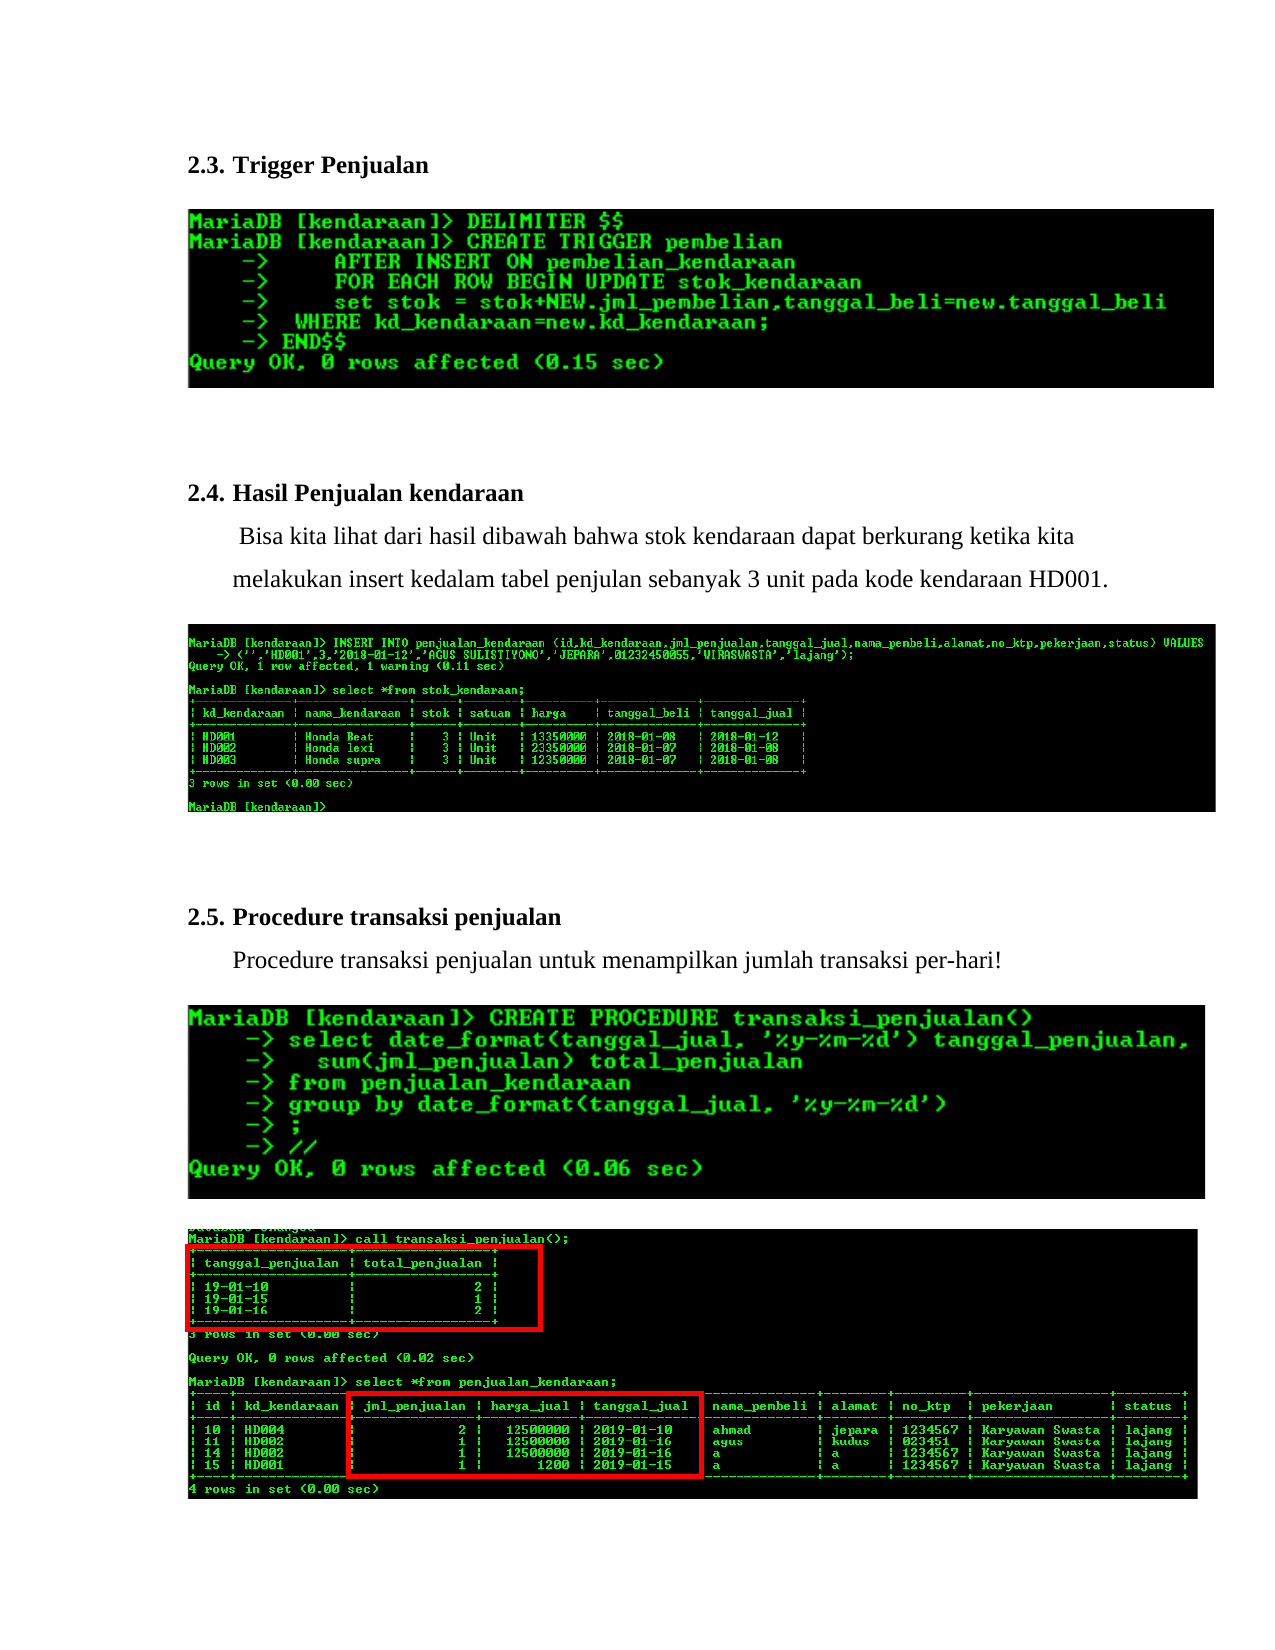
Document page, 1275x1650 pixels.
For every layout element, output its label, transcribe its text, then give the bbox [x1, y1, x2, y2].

list Trigger Penjualan [187, 150, 1125, 179]
picture [187, 1229, 1198, 1499]
picture [187, 624, 1216, 812]
list Bisa kita lihat dari hasil dibawah bahwa stok kendaraan dapat berkurang ketika kita melakukan insert kedalam tabel penjulan sebanyak 3 unit pada kode kendaraan HD001. [232, 521, 1125, 593]
list Hasil Penjualan kendaraan [187, 478, 1125, 507]
list Procedure transaksi penjualan untuk menampilkan jumlah transaksi per-hari! [232, 945, 1125, 974]
picture [187, 1005, 1205, 1199]
picture [187, 209, 1214, 388]
picture [190, 1249, 538, 1327]
list Procedure transaksi penjualan [187, 902, 1125, 931]
